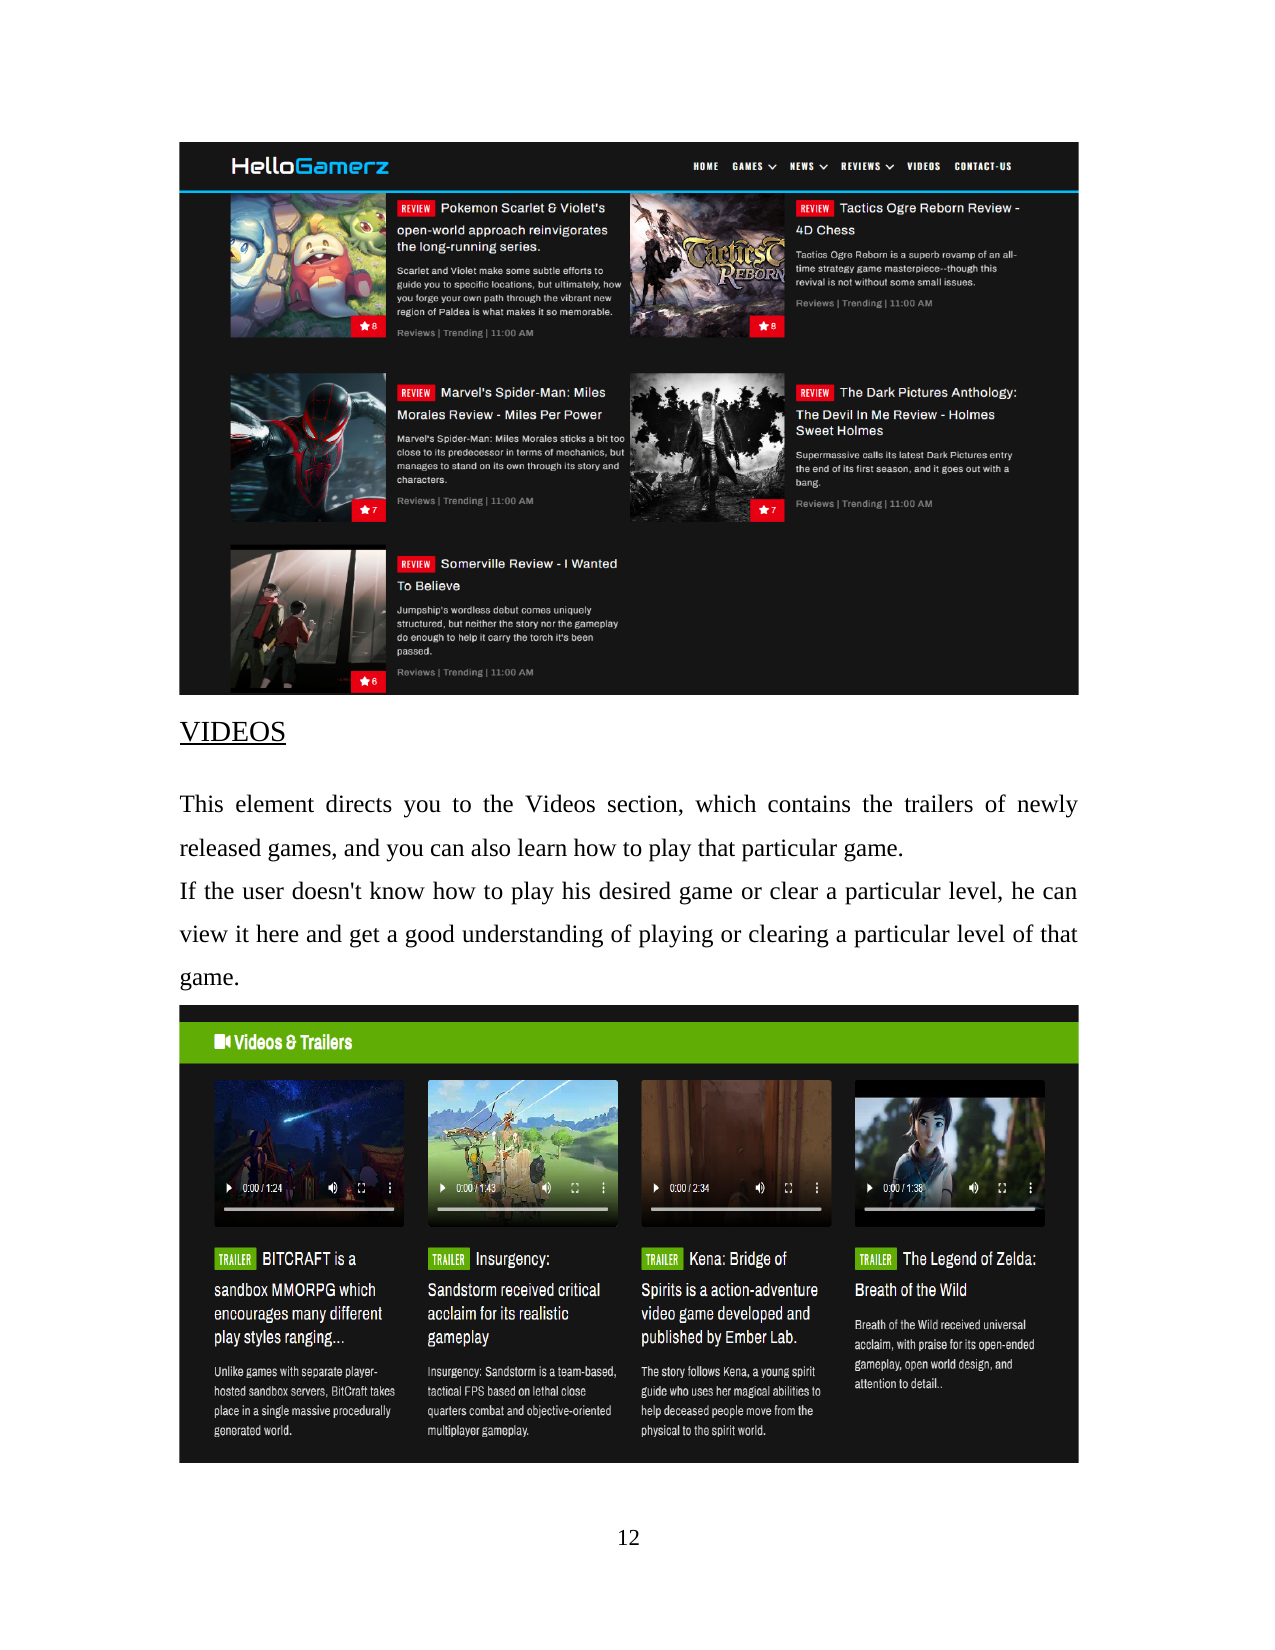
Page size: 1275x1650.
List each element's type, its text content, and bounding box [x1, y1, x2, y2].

picture [179, 194, 1079, 695]
text VIDEOS [179, 714, 1078, 748]
picture [179, 142, 1079, 189]
picture [179, 1005, 1079, 1463]
text This element directs you to the Videos section, which contains the trailers of newly released games, and you can also learn how to play that particular game. [179, 789, 1078, 861]
text If the user doesn't know how to play his desired game or clear a particular level, he can view it here and get a good understanding of playing or clearing a particular level of that game. [179, 876, 1078, 991]
